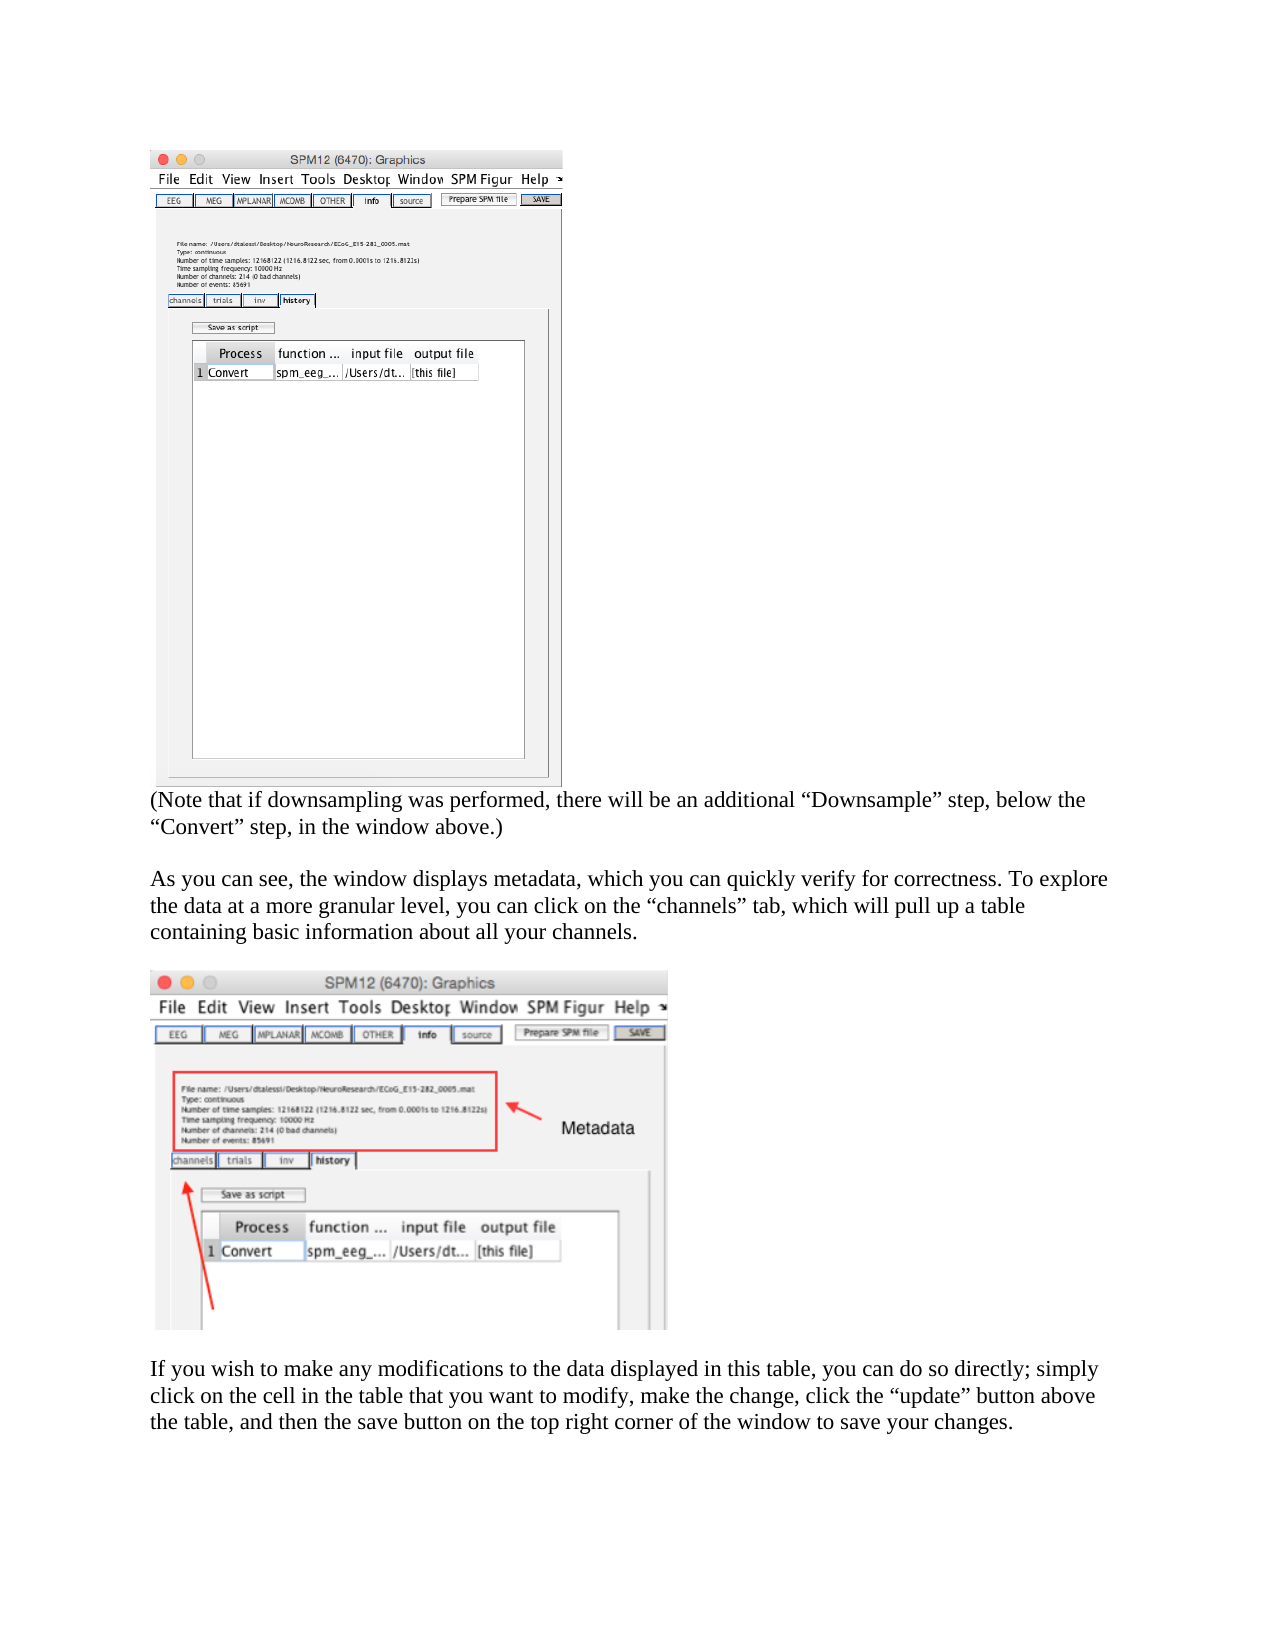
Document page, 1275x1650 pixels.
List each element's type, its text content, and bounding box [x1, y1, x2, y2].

text (Note that if downsampling was performed, there will be an additional “Downsample” step, below the “Convert” step, in the window above.) [150, 786, 1125, 839]
text As you can see, the window displays metadata, which you can quickly verify for correctness. To explore the data at a more granular level, you can click on the “channels” tab, which will pull up a table containing basic information about all your channels. [150, 865, 1125, 944]
picture [150, 150, 563, 787]
picture [150, 970, 668, 1330]
text If you wish to make any modifications to the data displayed in this table, you can do so directly; simply click on the cell in the table that you want to modify, make the change, click the “update” button above the table, and then the save button on the top right corner of the window to save your changes. [150, 1356, 1125, 1434]
